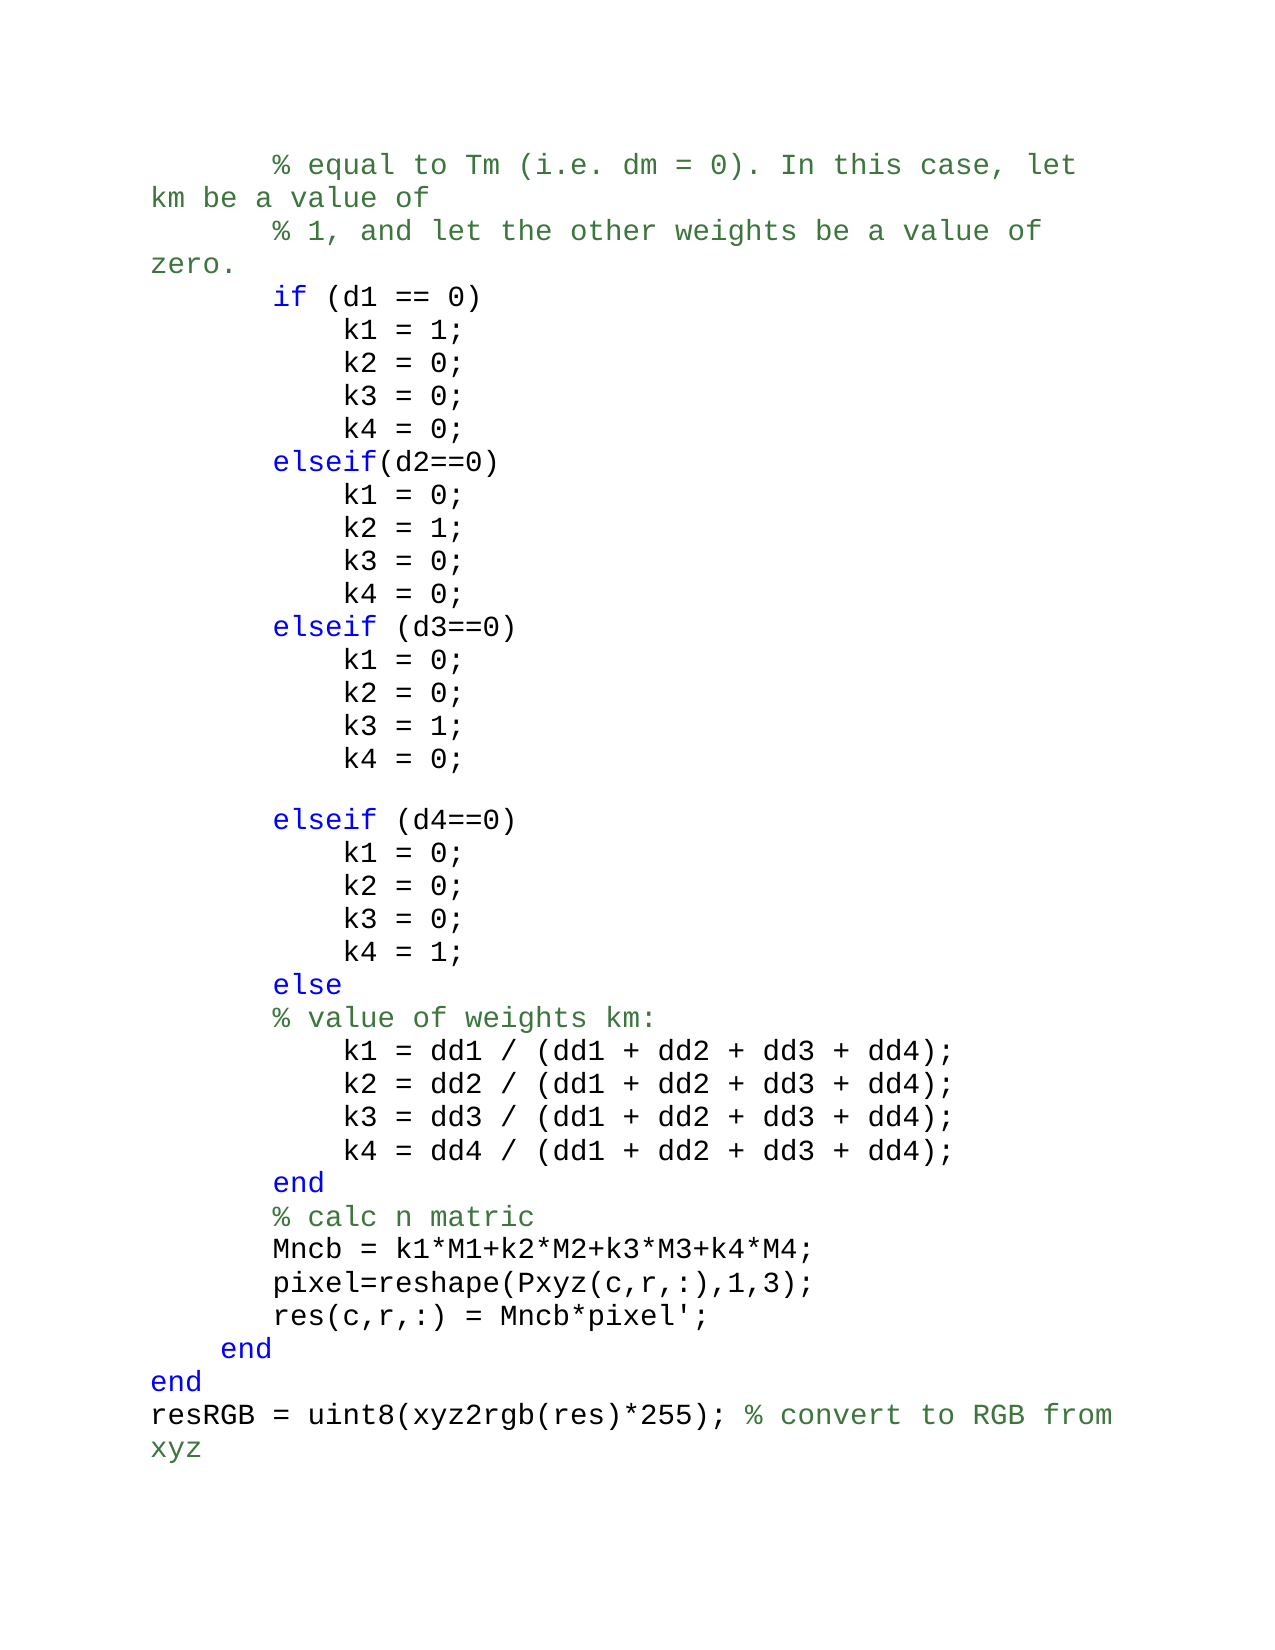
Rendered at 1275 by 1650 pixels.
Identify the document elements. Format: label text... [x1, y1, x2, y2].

text k4 = 0; [150, 414, 1125, 447]
text if (d1 == 0) [150, 282, 1125, 315]
text k4 = dd4 / (dd1 + dd2 + dd3 + dd4); [150, 1136, 1125, 1169]
text elseif (d4==0) [150, 805, 1125, 838]
text end [150, 1367, 1125, 1400]
text else [150, 971, 1125, 1003]
text end [150, 1334, 1125, 1367]
text % value of weights km: [150, 1003, 1125, 1037]
text k1 = 0; [150, 645, 1125, 678]
text end [150, 1169, 1125, 1202]
text k4 = 0; [150, 744, 1125, 777]
text res(c,r,:) = Mncb*pixel'; [150, 1301, 1125, 1334]
text % 1, and let the other weights be a value of zero. [150, 216, 1125, 282]
text k2 = dd2 / (dd1 + dd2 + dd3 + dd4); [150, 1069, 1125, 1103]
text k2 = 1; [150, 513, 1125, 546]
text k4 = 1; [150, 937, 1125, 971]
text pixel=reshape(Pxyz(c,r,:),1,3); [150, 1268, 1125, 1301]
text elseif(d2==0) [150, 447, 1125, 480]
text k3 = 0; [150, 904, 1125, 937]
text k1 = 1; [150, 315, 1125, 348]
text k3 = 0; [150, 381, 1125, 414]
text k1 = 0; [150, 480, 1125, 513]
text k1 = dd1 / (dd1 + dd2 + dd3 + dd4); [150, 1037, 1125, 1069]
text k1 = 0; [150, 838, 1125, 871]
text Mncb = k1*M1+k2*M2+k3*M3+k4*M4; [150, 1235, 1125, 1268]
text % equal to Tm (i.e. dm = 0). In this case, let km be a value of [150, 150, 1125, 216]
text k3 = 0; [150, 546, 1125, 579]
text k3 = 1; [150, 711, 1125, 744]
text k2 = 0; [150, 871, 1125, 904]
text % calc n matric [150, 1202, 1125, 1235]
text k2 = 0; [150, 678, 1125, 711]
text resRGB = uint8(xyz2rgb(res)*255); % convert to RGB from xyz [150, 1400, 1125, 1466]
text k4 = 0; [150, 579, 1125, 612]
text k3 = dd3 / (dd1 + dd2 + dd3 + dd4); [150, 1103, 1125, 1136]
text k2 = 0; [150, 348, 1125, 381]
text elseif (d3==0) [150, 612, 1125, 645]
